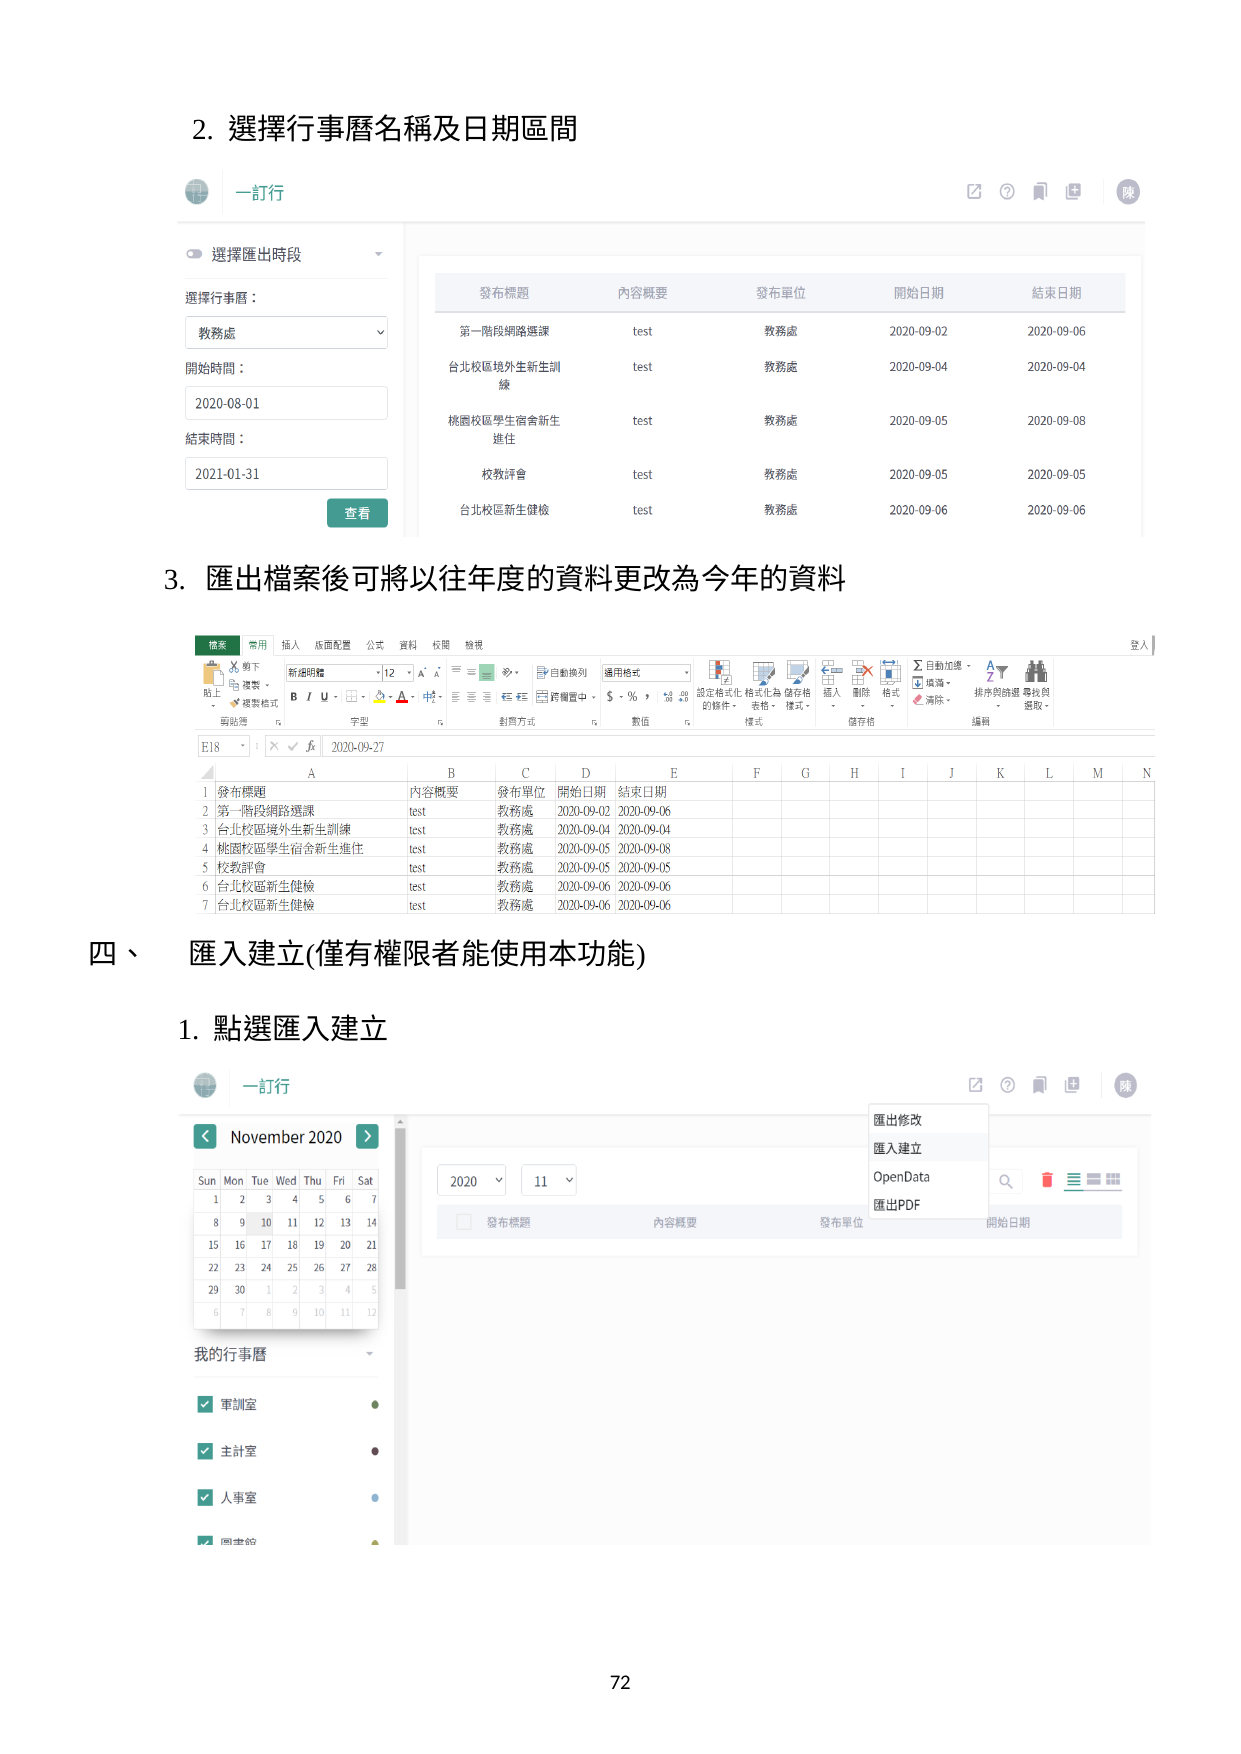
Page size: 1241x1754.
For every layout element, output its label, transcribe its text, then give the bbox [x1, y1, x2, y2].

text 1. 點選匯入建立 [89, 989, 1152, 1064]
picture [195, 635, 1155, 914]
picture [177, 167, 1146, 537]
picture [178, 1070, 1152, 1545]
text 2. 選擇行事曆名稱及日期區間 [89, 89, 1152, 164]
list 匯出檔案後可將以往年度的資料更改為今年的資料 [164, 539, 1152, 614]
